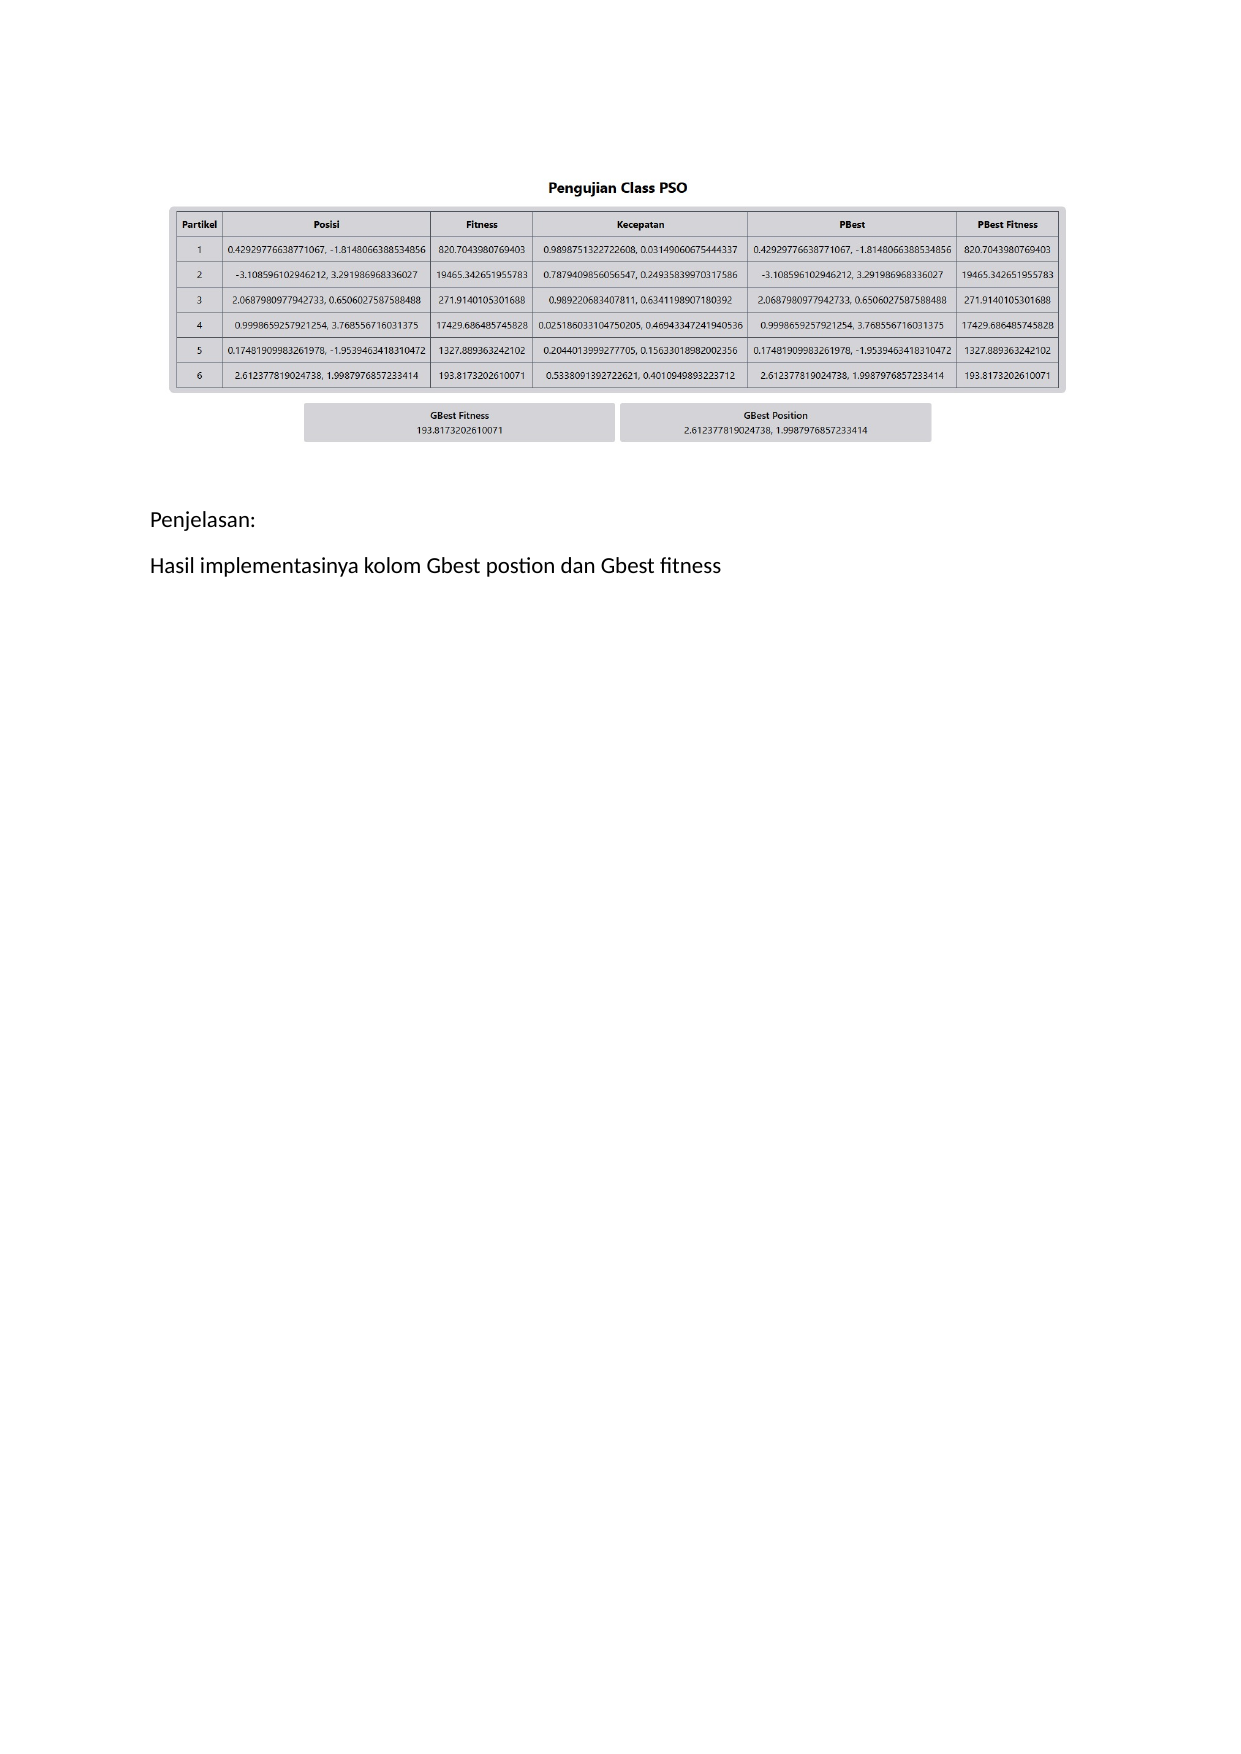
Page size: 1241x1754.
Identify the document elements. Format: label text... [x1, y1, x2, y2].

text Penjelasan: [150, 505, 1090, 533]
picture [150, 150, 1091, 486]
text Hasil implementasinya kolom Gbest postion dan Gbest fitness [150, 552, 1090, 580]
